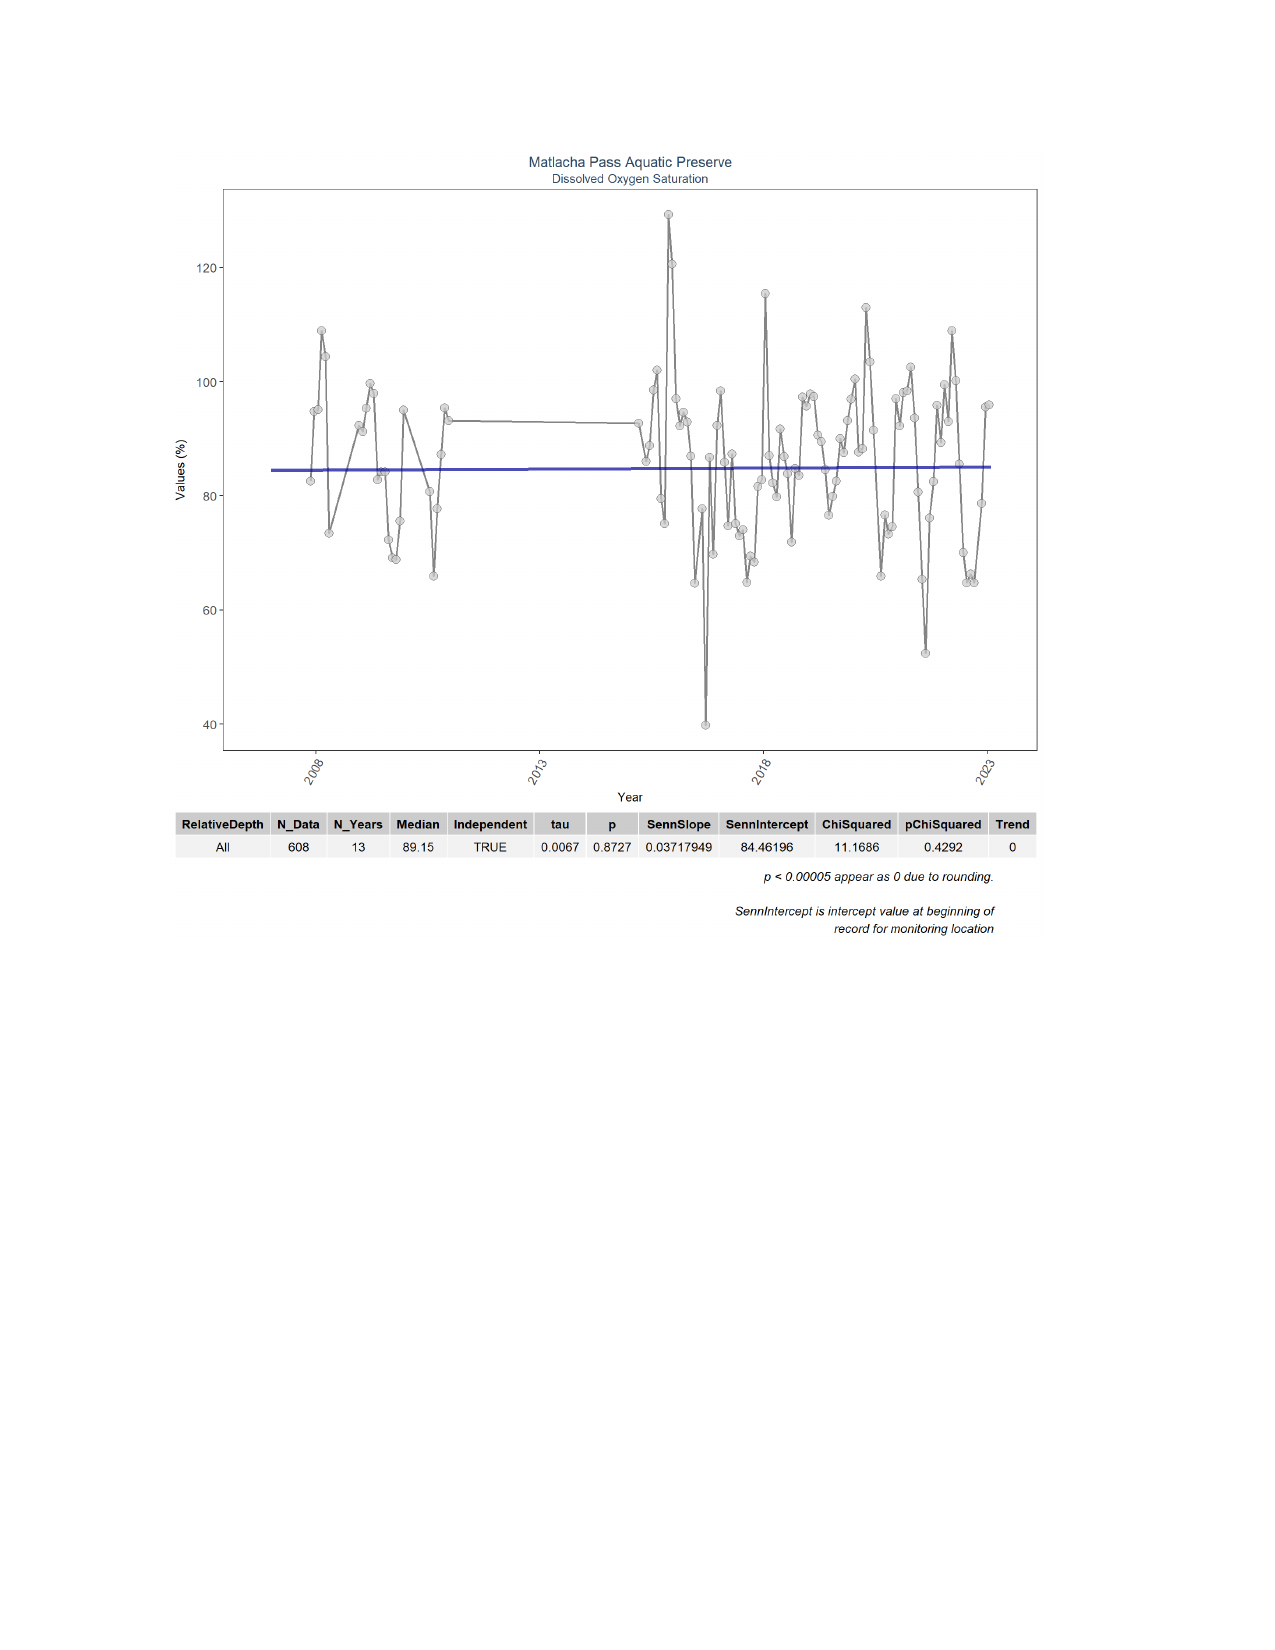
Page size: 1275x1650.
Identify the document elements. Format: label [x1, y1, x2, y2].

picture [168, 150, 1044, 938]
